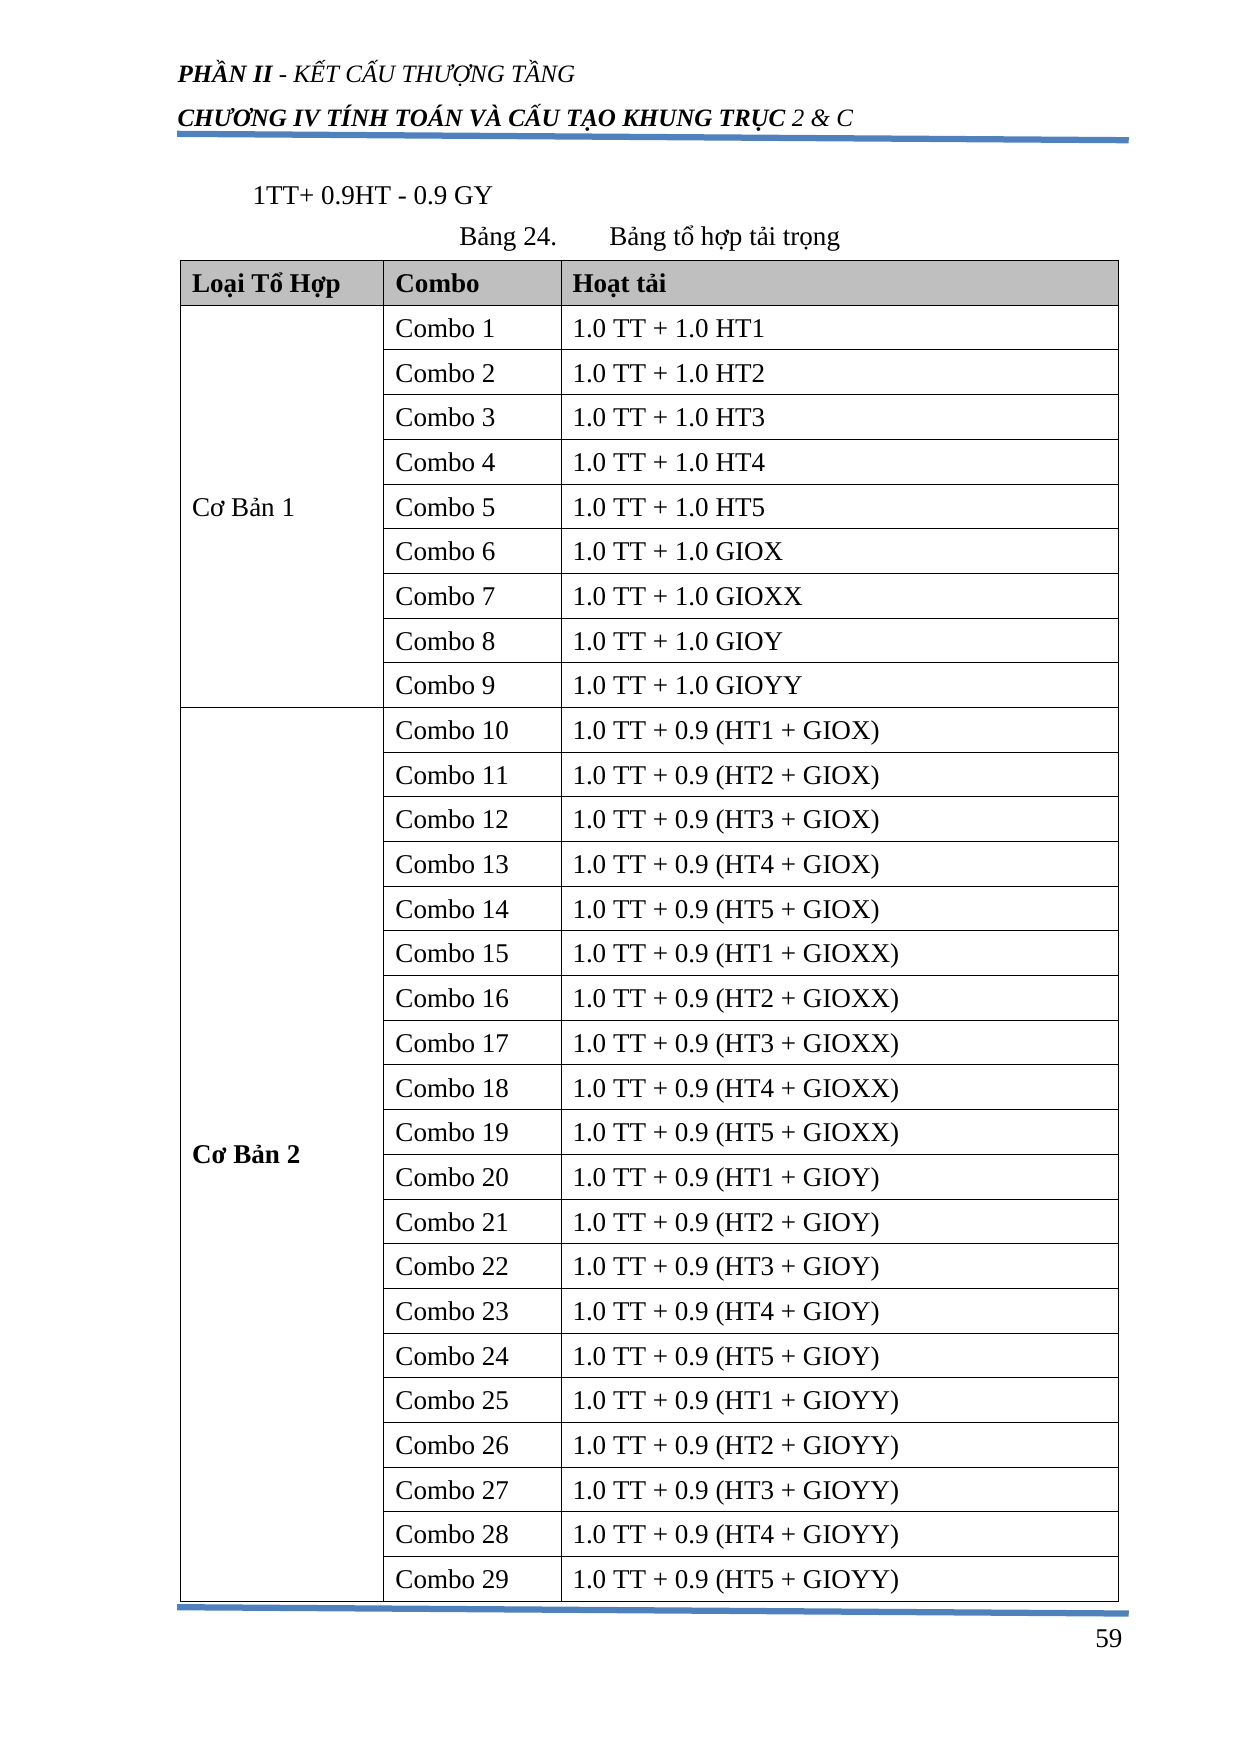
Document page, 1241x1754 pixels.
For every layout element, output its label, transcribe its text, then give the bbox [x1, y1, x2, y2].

text 1TT+ 0.9HT - 0.9 GY [177, 179, 1122, 210]
table_cell 1.0 TT + 1.0 HT3 [562, 395, 1118, 439]
table_cell Combo 1 [384, 306, 561, 349]
table_cell 1.0 TT + 1.0 HT5 [562, 485, 1118, 528]
table_cell 1.0 TT + 0.9 (HT3 + GIOX) [562, 797, 1118, 841]
table_cell 1.0 TT + 1.0 GIOY [562, 619, 1118, 662]
table_cell Combo 14 [384, 887, 561, 930]
table_cell Combo 29 [384, 1557, 561, 1601]
table_cell Combo 11 [384, 753, 561, 796]
table_cell 1.0 TT + 0.9 (HT2 + GIOY) [562, 1200, 1118, 1243]
list Bảng tổ hợp tải trọng [177, 219, 1122, 251]
table_cell Combo 22 [384, 1244, 561, 1288]
table_header Loại Tổ Hợp [181, 261, 383, 305]
table_cell Combo 24 [384, 1334, 561, 1377]
table_cell Cơ Bản 1 [181, 306, 383, 707]
table_cell 1.0 TT + 0.9 (HT5 + GIOYY) [562, 1557, 1118, 1601]
table_cell 1.0 TT + 0.9 (HT4 + GIOXX) [562, 1065, 1118, 1109]
table_cell 1.0 TT + 0.9 (HT1 + GIOXX) [562, 931, 1118, 975]
table_cell 1.0 TT + 1.0 HT2 [562, 350, 1118, 394]
table_cell Combo 5 [384, 485, 561, 528]
table_cell 1.0 TT + 0.9 (HT1 + GIOY) [562, 1155, 1118, 1198]
table_cell 1.0 TT + 0.9 (HT3 + GIOXX) [562, 1021, 1118, 1064]
table_cell 1.0 TT + 0.9 (HT1 + GIOYY) [562, 1378, 1118, 1422]
table_cell 1.0 TT + 0.9 (HT5 + GIOX) [562, 887, 1118, 930]
table_cell 1.0 TT + 1.0 GIOX [562, 529, 1118, 573]
table_cell 1.0 TT + 0.9 (HT1 + GIOX) [562, 708, 1118, 752]
table_cell 1.0 TT + 0.9 (HT2 + GIOX) [562, 753, 1118, 796]
table_cell Combo 19 [384, 1110, 561, 1154]
table_cell 1.0 TT + 0.9 (HT2 + GIOYY) [562, 1423, 1118, 1467]
table_cell 1.0 TT + 1.0 HT1 [562, 306, 1118, 349]
table_cell Combo 12 [384, 797, 561, 841]
table_cell Combo 26 [384, 1423, 561, 1467]
table_cell Combo 6 [384, 529, 561, 573]
table_cell Combo 16 [384, 976, 561, 1020]
table_cell 1.0 TT + 0.9 (HT4 + GIOYY) [562, 1512, 1118, 1556]
table_header Hoạt tải [562, 261, 1118, 305]
table_cell Combo 25 [384, 1378, 561, 1422]
table_cell 1.0 TT + 0.9 (HT5 + GIOY) [562, 1334, 1118, 1377]
table_cell Combo 21 [384, 1200, 561, 1243]
table_cell 1.0 TT + 0.9 (HT2 + GIOXX) [562, 976, 1118, 1020]
table_cell 1.0 TT + 0.9 (HT3 + GIOY) [562, 1244, 1118, 1288]
table_cell Combo 7 [384, 574, 561, 617]
table_cell Combo 10 [384, 708, 561, 752]
table_cell Combo 17 [384, 1021, 561, 1064]
table_cell Combo 15 [384, 931, 561, 975]
table_cell Combo 13 [384, 842, 561, 886]
table_cell Combo 18 [384, 1065, 561, 1109]
table_cell 1.0 TT + 0.9 (HT5 + GIOXX) [562, 1110, 1118, 1154]
table_cell Combo 3 [384, 395, 561, 439]
table_cell Combo 28 [384, 1512, 561, 1556]
table_cell Combo 2 [384, 350, 561, 394]
table_header Combo [384, 261, 561, 305]
table_cell Cơ Bản 2 [181, 708, 383, 1601]
table_cell 1.0 TT + 1.0 GIOYY [562, 663, 1118, 707]
table_cell Combo 23 [384, 1289, 561, 1332]
table_cell 1.0 TT + 1.0 GIOXX [562, 574, 1118, 617]
table_cell Combo 27 [384, 1468, 561, 1511]
table_cell Combo 8 [384, 619, 561, 662]
table_cell 1.0 TT + 0.9 (HT4 + GIOX) [562, 842, 1118, 886]
table_cell Combo 4 [384, 440, 561, 483]
table_cell 1.0 TT + 1.0 HT4 [562, 440, 1118, 483]
table_cell 1.0 TT + 0.9 (HT4 + GIOY) [562, 1289, 1118, 1332]
table_cell Combo 20 [384, 1155, 561, 1198]
table_cell 1.0 TT + 0.9 (HT3 + GIOYY) [562, 1468, 1118, 1511]
table_cell Combo 9 [384, 663, 561, 707]
